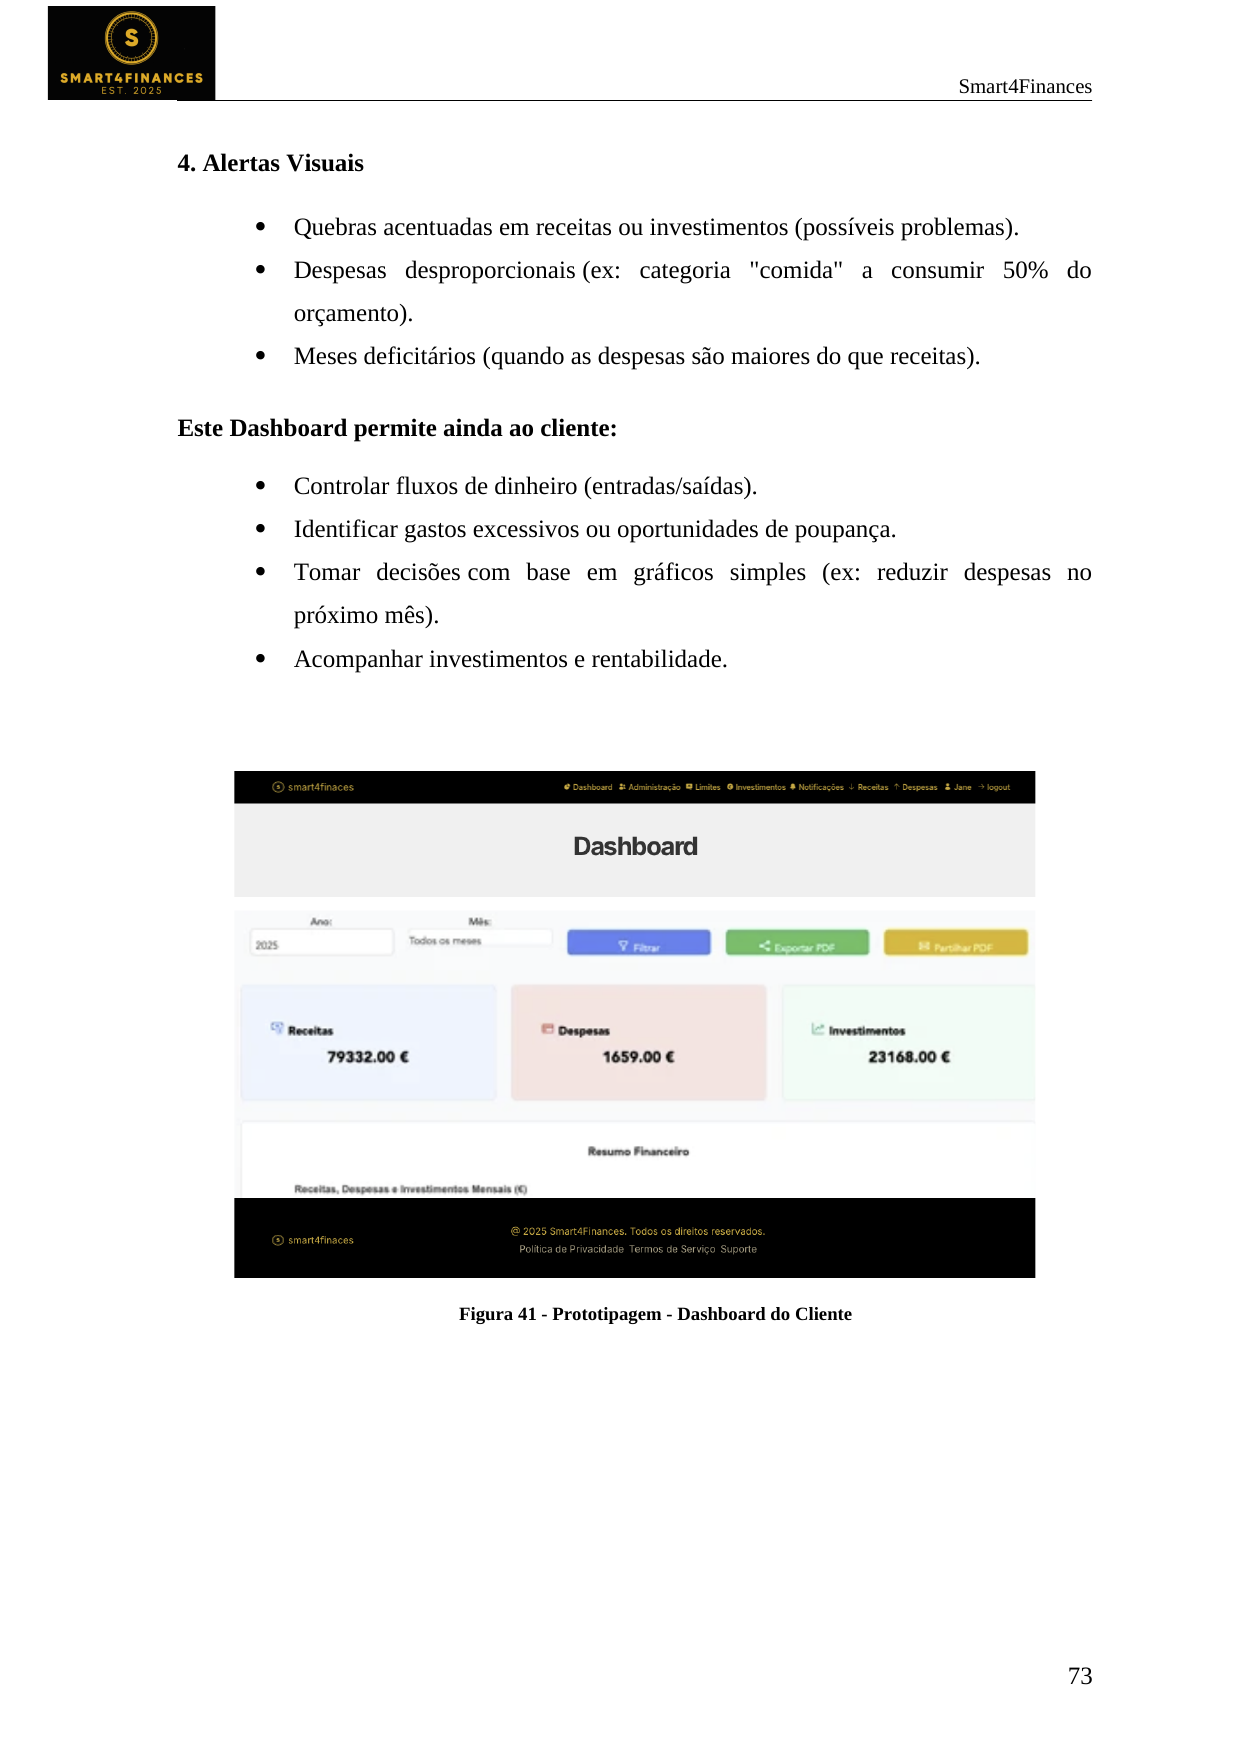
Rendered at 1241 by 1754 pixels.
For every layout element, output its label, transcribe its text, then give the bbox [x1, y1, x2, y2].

picture [47, 6, 216, 100]
list Quebras acentuadas em receitas ou investimentos (possíveis problemas). [256, 212, 1092, 240]
list Tomar decisões com base em gráficos simples (ex: reduzir despesas no próximo mês). [256, 557, 1092, 629]
text Este Dashboard permite ainda ao cliente: [177, 413, 1092, 442]
picture [234, 771, 1036, 1278]
list Controlar fluxos de dinheiro (entradas/saídas). [256, 471, 1092, 500]
list Despesas desproporcionais (ex: categoria "comida" a consumir 50% do orçamento). [256, 255, 1092, 327]
list Acompanhar investimentos e rentabilidade. [256, 644, 1092, 672]
list Identificar gastos excessivos ou oportunidades de poupança. [256, 514, 1092, 543]
list Meses deficitários (quando as despesas são maiores do que receitas). [256, 341, 1092, 370]
text Figura 41 - Prototipagem - Dashboard do Cliente [177, 1303, 1092, 1324]
text 4. Alertas Visuais [177, 148, 1092, 176]
